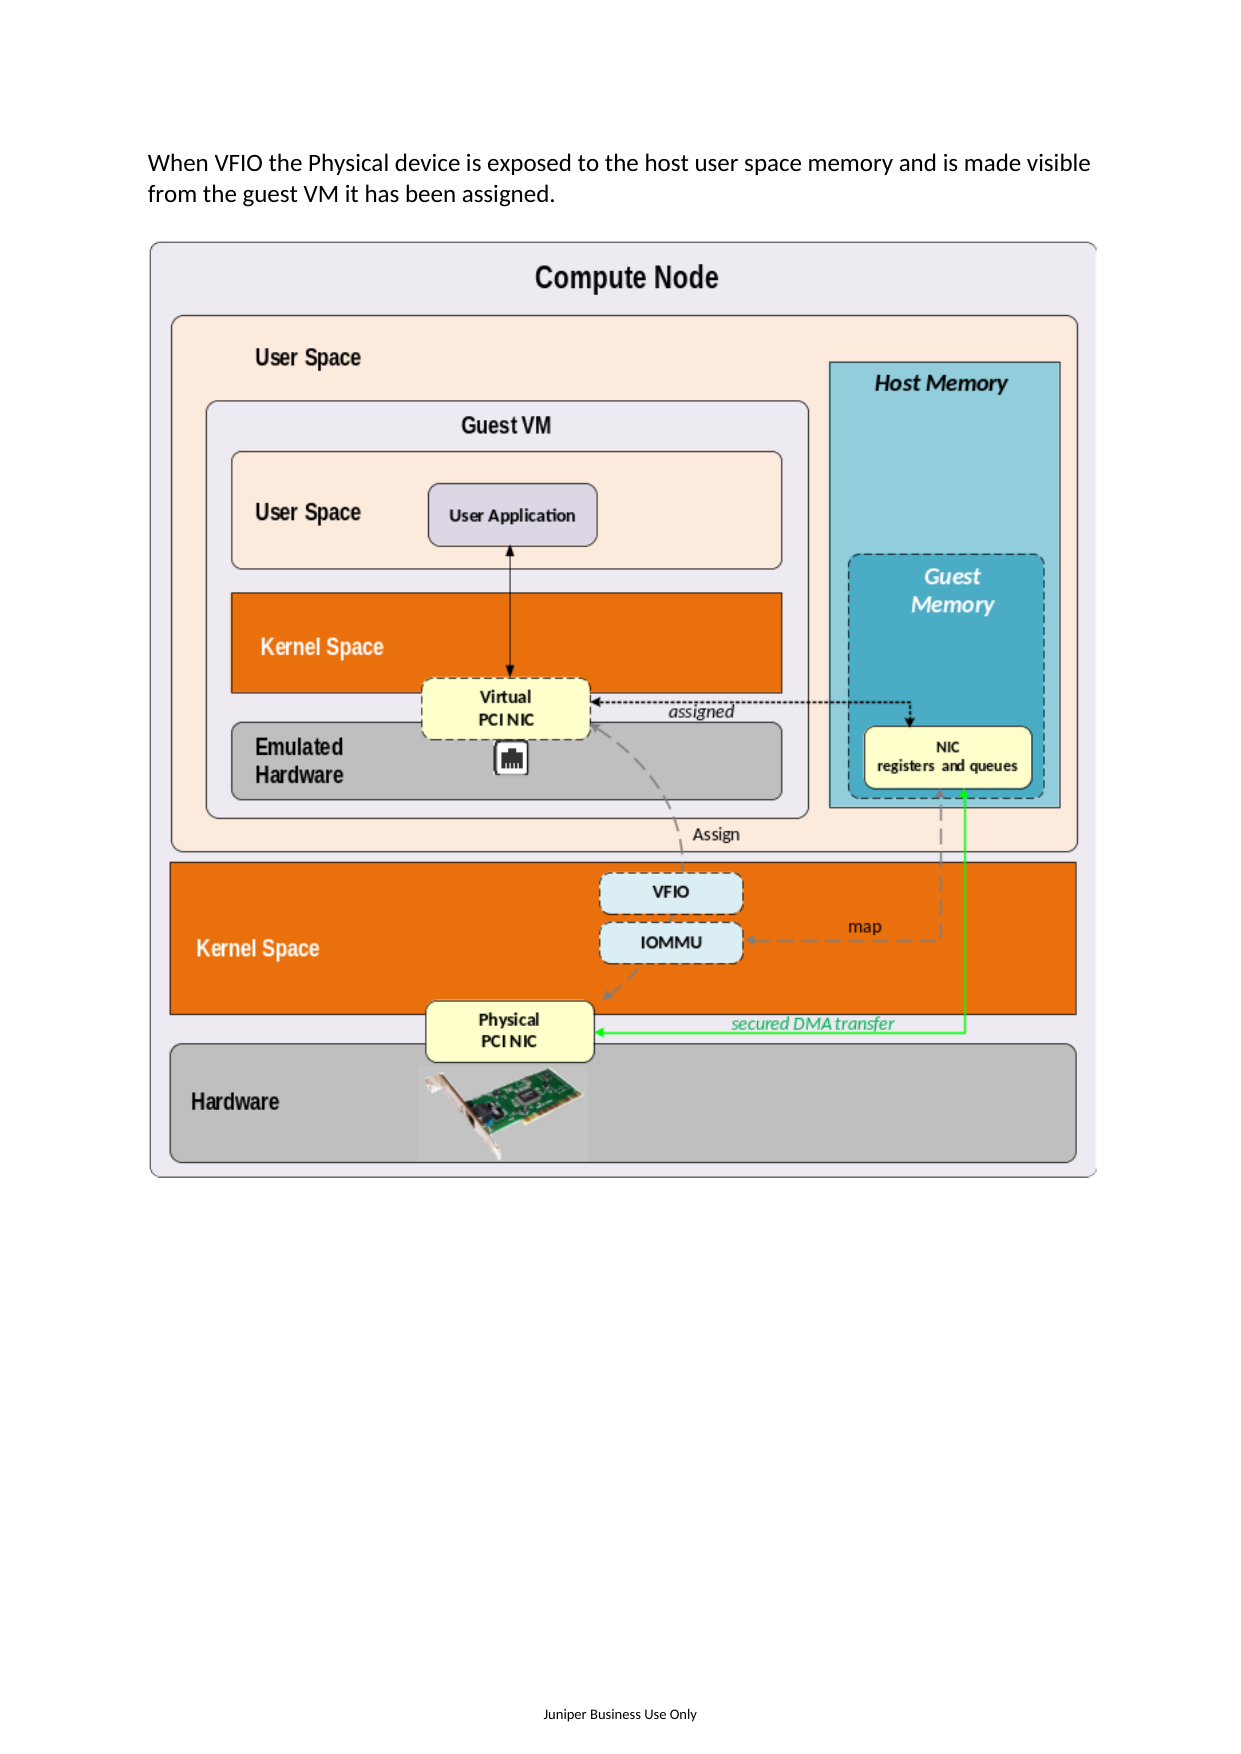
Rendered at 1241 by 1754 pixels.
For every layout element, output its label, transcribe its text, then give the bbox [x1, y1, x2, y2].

text When VFIO the Physical device is exposed to the host user space memory and is made visible from the guest VM it has been assigned. [148, 148, 1093, 209]
